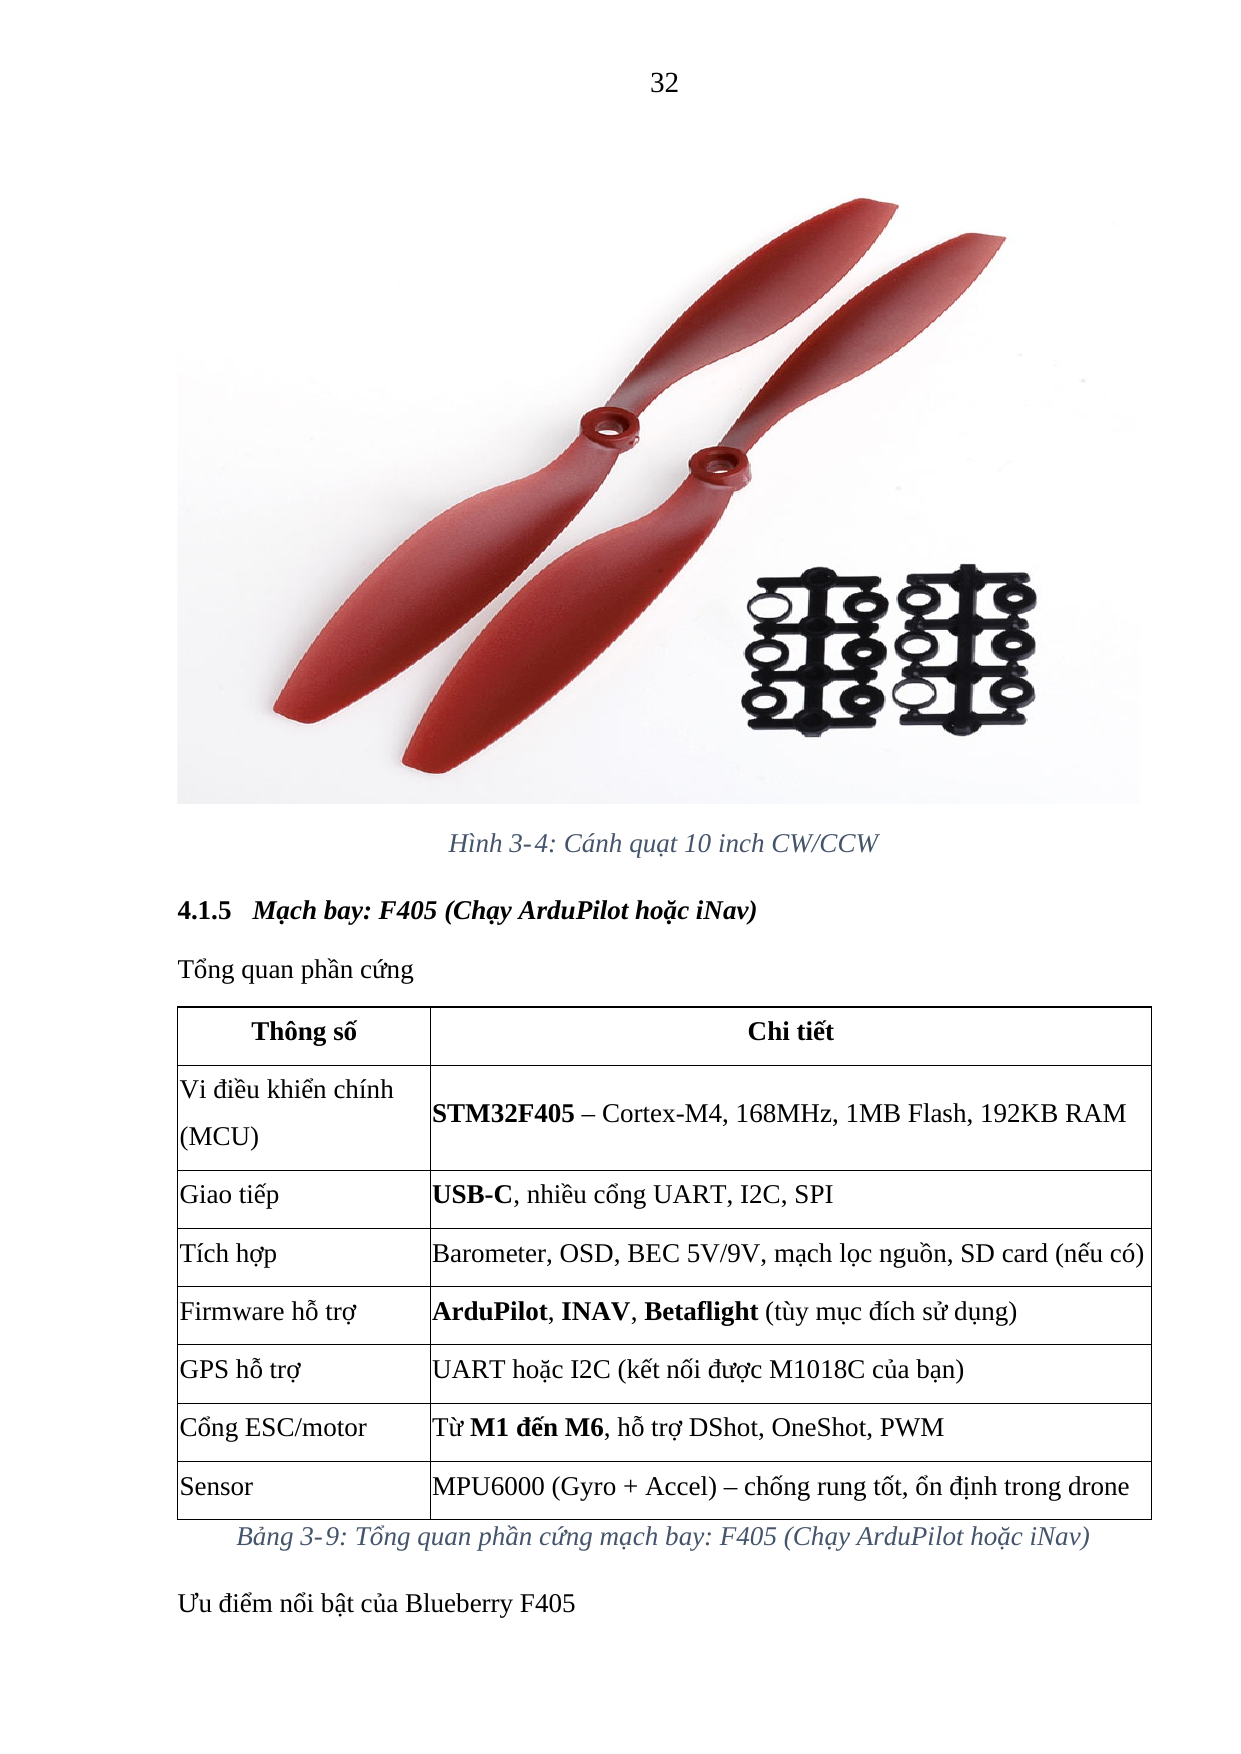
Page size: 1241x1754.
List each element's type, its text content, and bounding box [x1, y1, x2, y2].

text Hình 3-4: Cánh quạt 10 inch CW/CCW [177, 827, 1152, 858]
text Tổng quan phần cứng [177, 953, 1152, 985]
table_cell Từ M1 đến M6, hỗ trợ DShot, OneShot, PWM [431, 1404, 1151, 1461]
table_cell ArduPilot, INAV, Betaflight (tùy mục đích sử dụng) [431, 1287, 1151, 1344]
table_cell Giao tiếp [178, 1171, 430, 1228]
table_cell STM32F405 – Cortex-M4, 168MHz, 1MB Flash, 192KB RAM [431, 1066, 1151, 1169]
table_header Thông số [178, 1008, 430, 1065]
table_cell Tích hợp [178, 1229, 430, 1286]
table_header Chi tiết [431, 1008, 1151, 1065]
table_cell Firmware hỗ trợ [178, 1287, 430, 1344]
table_cell UART hoặc I2C (kết nối được M1018C của bạn) [431, 1345, 1151, 1402]
table_cell Sensor [178, 1462, 430, 1519]
table_cell GPS hỗ trợ [178, 1345, 430, 1402]
subtitle Mạch bay: F405 (Chạy ArduPilot hoặc iNav) [177, 894, 1152, 926]
picture [177, 118, 1140, 804]
text Bảng 3-9: Tổng quan phần cứng mạch bay: F405 (Chạy ArduPilot hoặc iNav) [177, 1520, 1152, 1551]
table_cell USB-C, nhiều cổng UART, I2C, SPI [431, 1171, 1151, 1228]
table_cell Barometer, OSD, BEC 5V/9V, mạch lọc nguồn, SD card (nếu có) [431, 1229, 1151, 1286]
table_cell Cổng ESC/motor [178, 1404, 430, 1461]
text Ưu điểm nổi bật của Blueberry F405 [177, 1587, 1152, 1619]
table_cell MPU6000 (Gyro + Accel) – chống rung tốt, ổn định trong drone [431, 1462, 1151, 1519]
table_cell Vi điều khiển chính (MCU) [178, 1066, 430, 1169]
